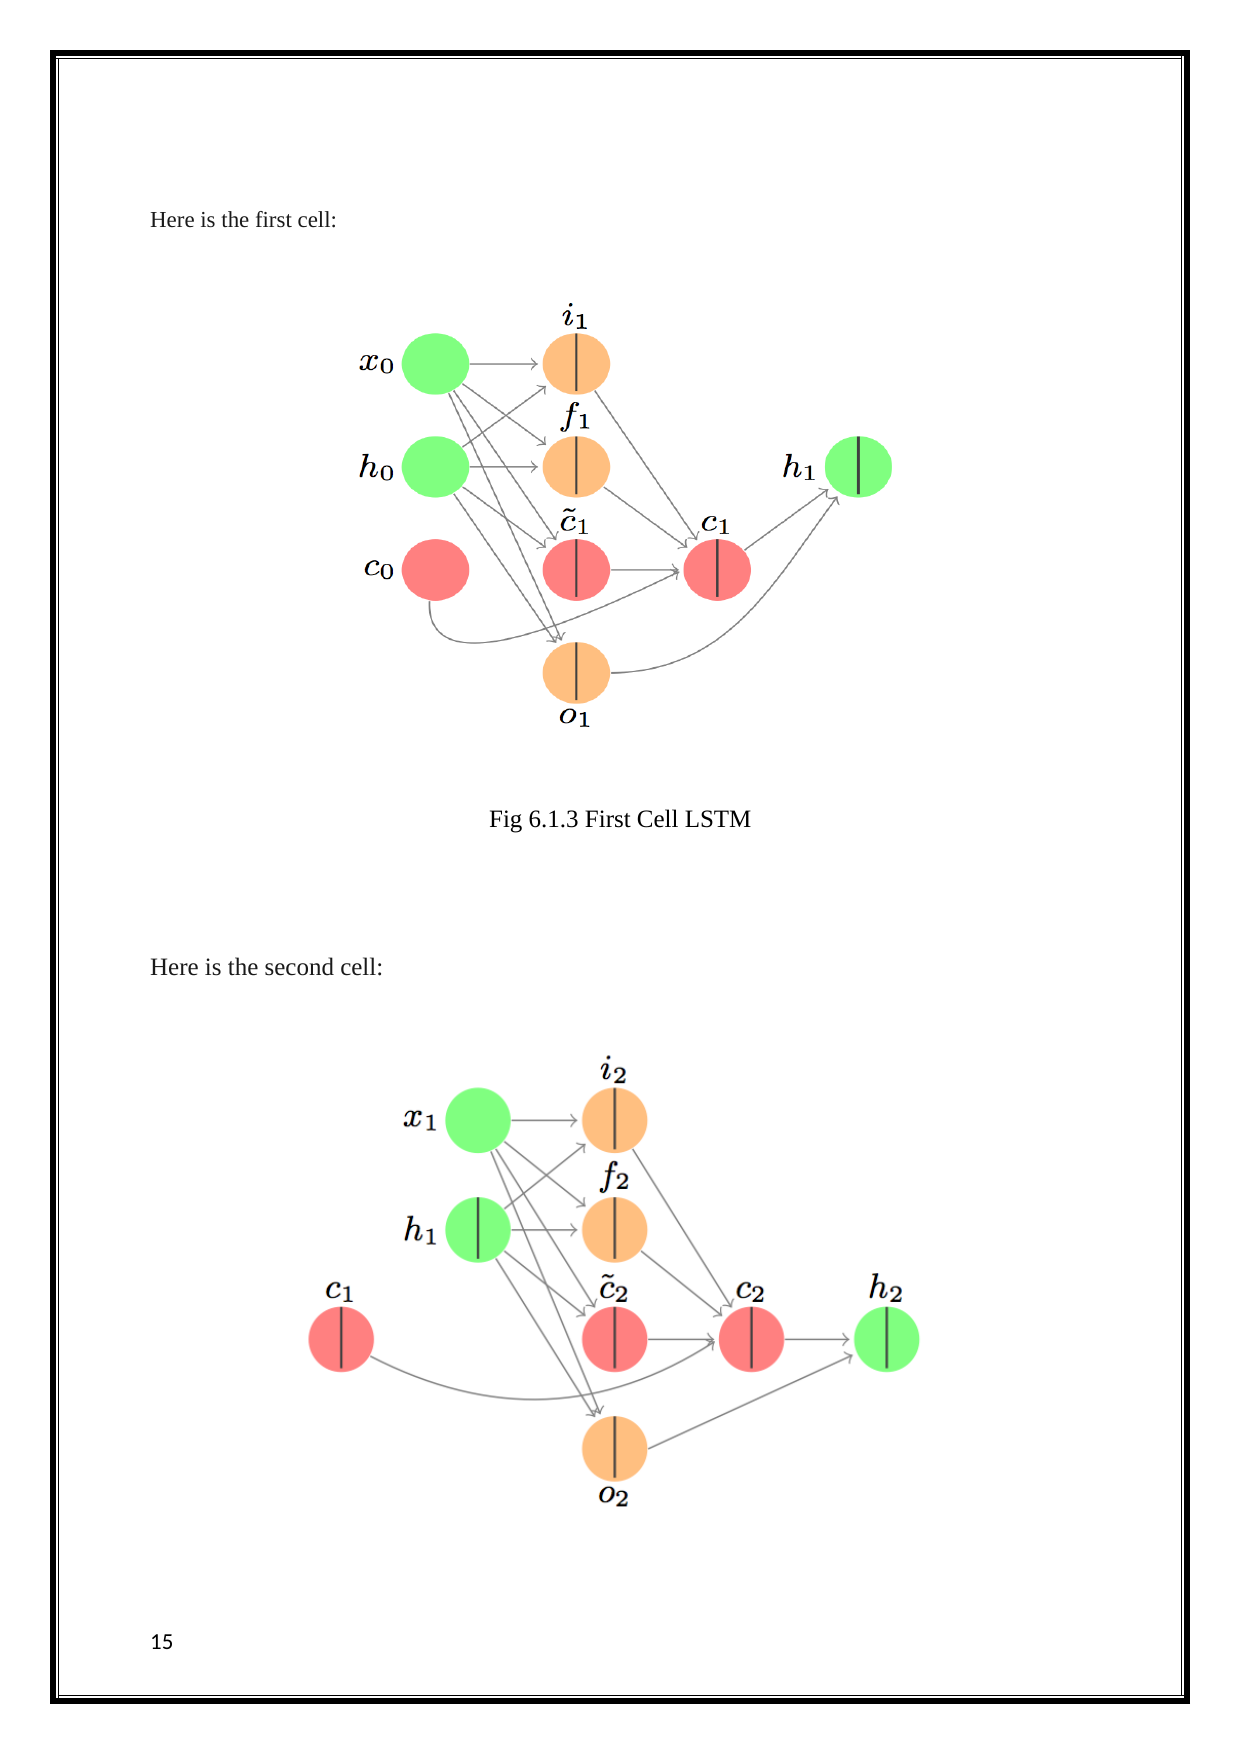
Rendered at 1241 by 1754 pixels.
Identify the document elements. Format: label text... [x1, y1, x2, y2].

text Fig 6.1.3 First Cell LSTM [150, 804, 1090, 833]
text Here is the second cell: [150, 952, 1090, 981]
text Here is the first cell: [150, 206, 1090, 232]
picture [290, 1038, 950, 1529]
picture [328, 289, 912, 747]
